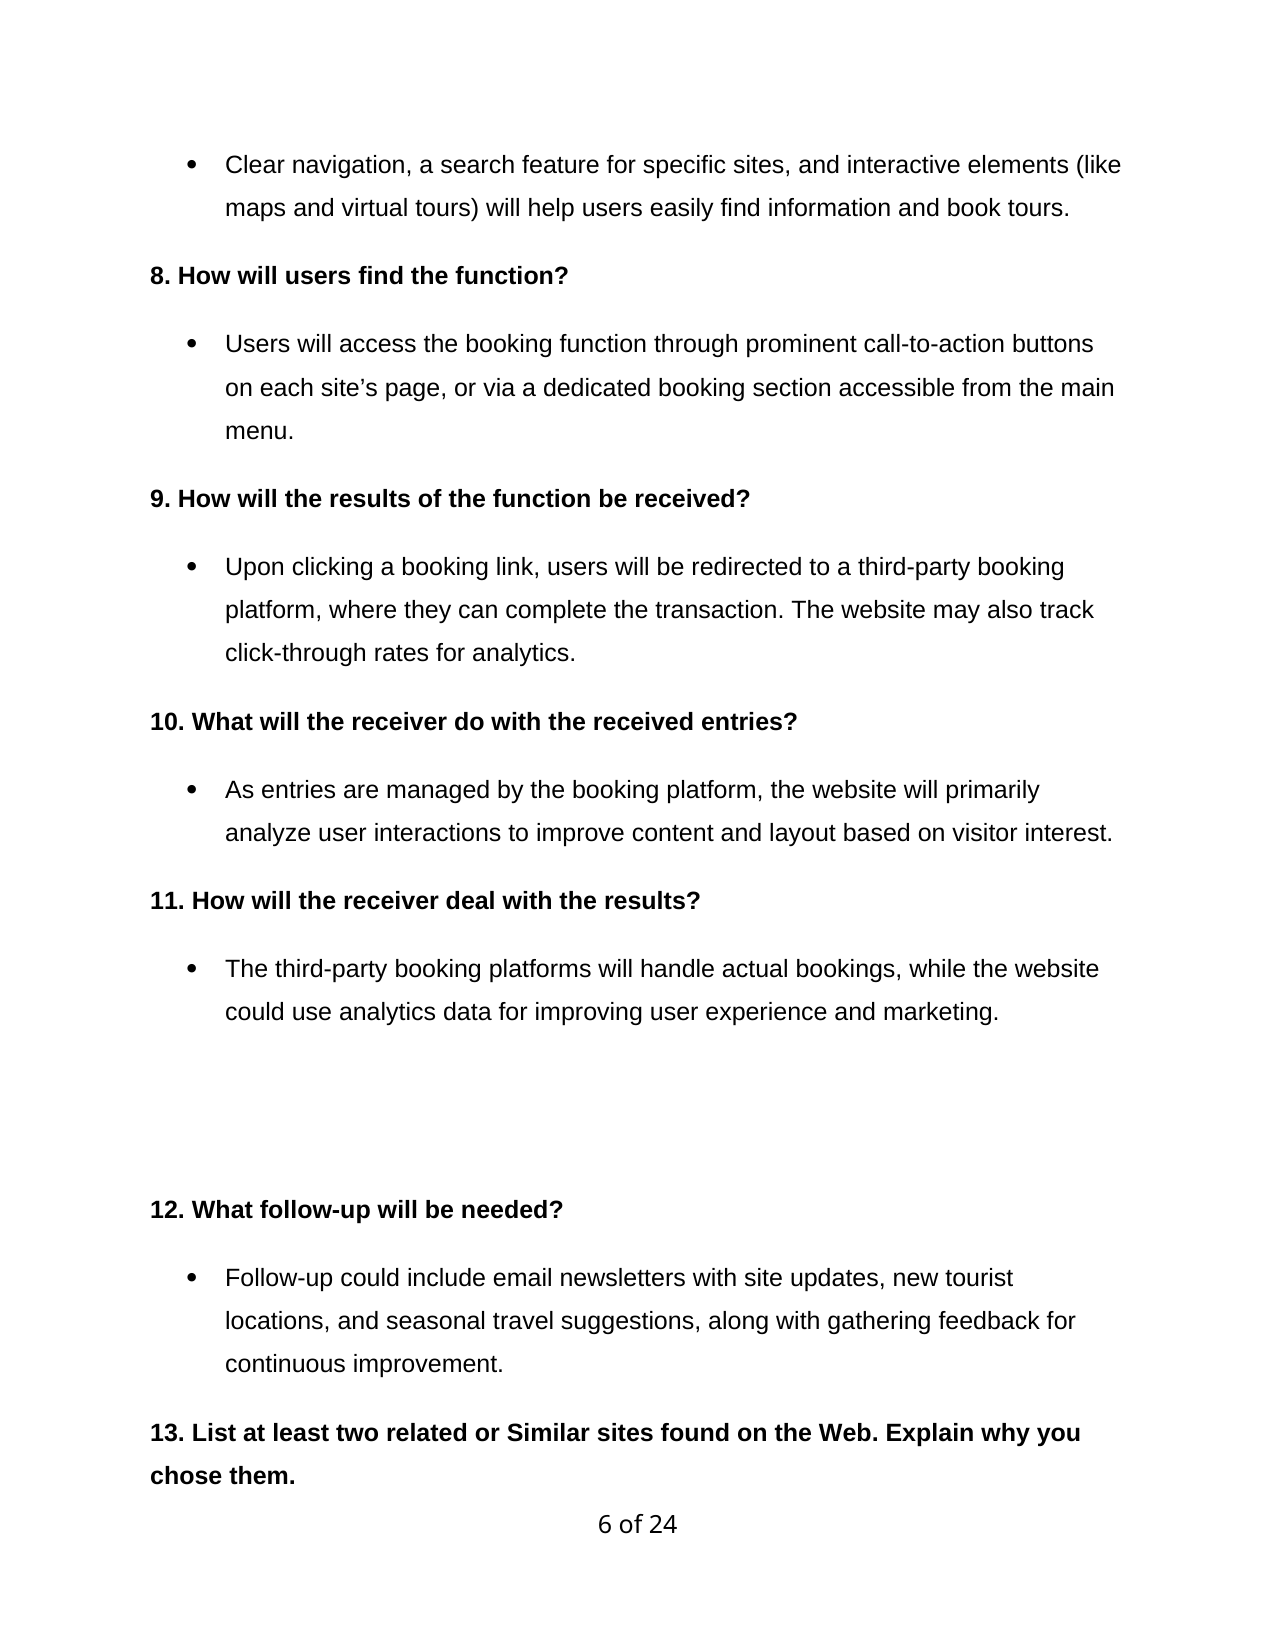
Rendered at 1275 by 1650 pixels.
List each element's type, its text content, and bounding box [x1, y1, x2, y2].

list Upon clicking a booking link, users will be redirected to a third-party booking platform, where they can complete the transaction. The website may also track click-through rates for analytics. [187, 552, 1125, 667]
text 12. What follow-up will be needed? [150, 1195, 1125, 1224]
list Users will access the booking function through prominent call-to-action buttons on each site’s page, or via a dedicated booking section accessible from the main menu. [187, 329, 1125, 444]
text 13. List at least two related or Similar sites found on the Web. Explain why you chose them. [150, 1417, 1125, 1489]
list The third-party booking platforms will handle actual bookings, while the website could use analytics data for improving user experience and marketing. [187, 954, 1125, 1026]
text 11. How will the receiver deal with the results? [150, 886, 1125, 915]
text 9. How will the results of the function be received? [150, 484, 1125, 513]
list As entries are managed by the booking platform, the website will primarily analyze user interactions to improve content and layout based on visitor interest. [187, 775, 1125, 847]
list Follow-up could include email newsletters with site updates, new tourist locations, and seasonal travel suggestions, along with gathering feedback for continuous improvement. [187, 1263, 1125, 1378]
text 10. What will the receiver do with the received entries? [150, 707, 1125, 735]
text 8. How will users find the function? [150, 261, 1125, 290]
list Clear navigation, a search feature for specific sites, and interactive elements (like maps and virtual tours) will help users easily find information and book tours. [187, 150, 1125, 222]
